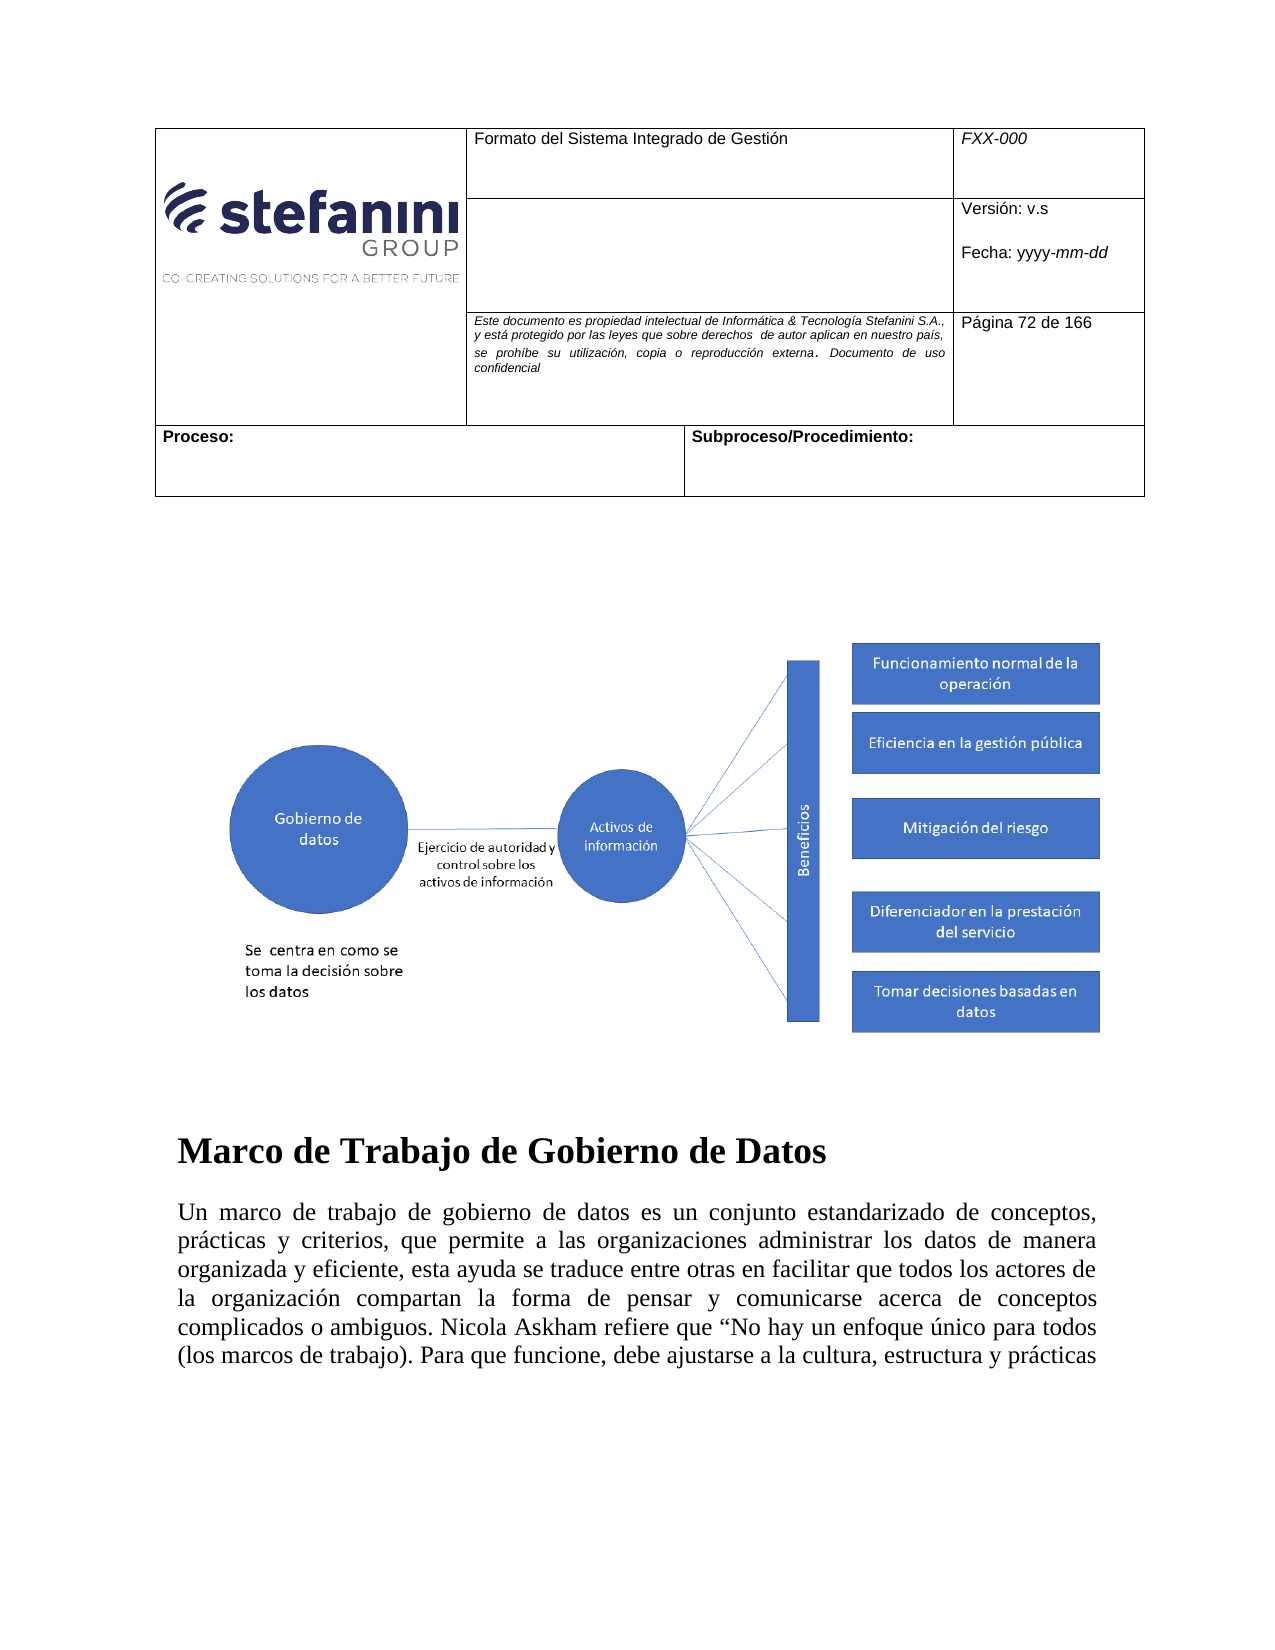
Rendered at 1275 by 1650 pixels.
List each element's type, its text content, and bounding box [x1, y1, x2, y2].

text Un marco de trabajo de gobierno de datos es un conjunto estandarizado de conceptos, prácticas y criterios, que permite a las organizaciones administrar los datos de manera organizada y eficiente, esta ayuda se traduce entre otras en facilitar que todos los actores de la organización compartan la forma de pensar y comunicarse acerca de conceptos complicados o ambiguos. Nicola Askham refiere que “No hay un enfoque único para todos (los marcos de trabajo). Para que funcione, debe ajustarse a la cultura, estructura y prácticas de la organización. Una vez dicho esto, los componentes básicos de las políticas, procesos, roles y responsabilidades se encontrarán en todos los marcos”. [7] [177, 1197, 1098, 1369]
picture [196, 599, 1115, 1117]
subtitle Marco de Trabajo de Gobierno de Datos [177, 1129, 1098, 1172]
picture [162, 182, 460, 286]
